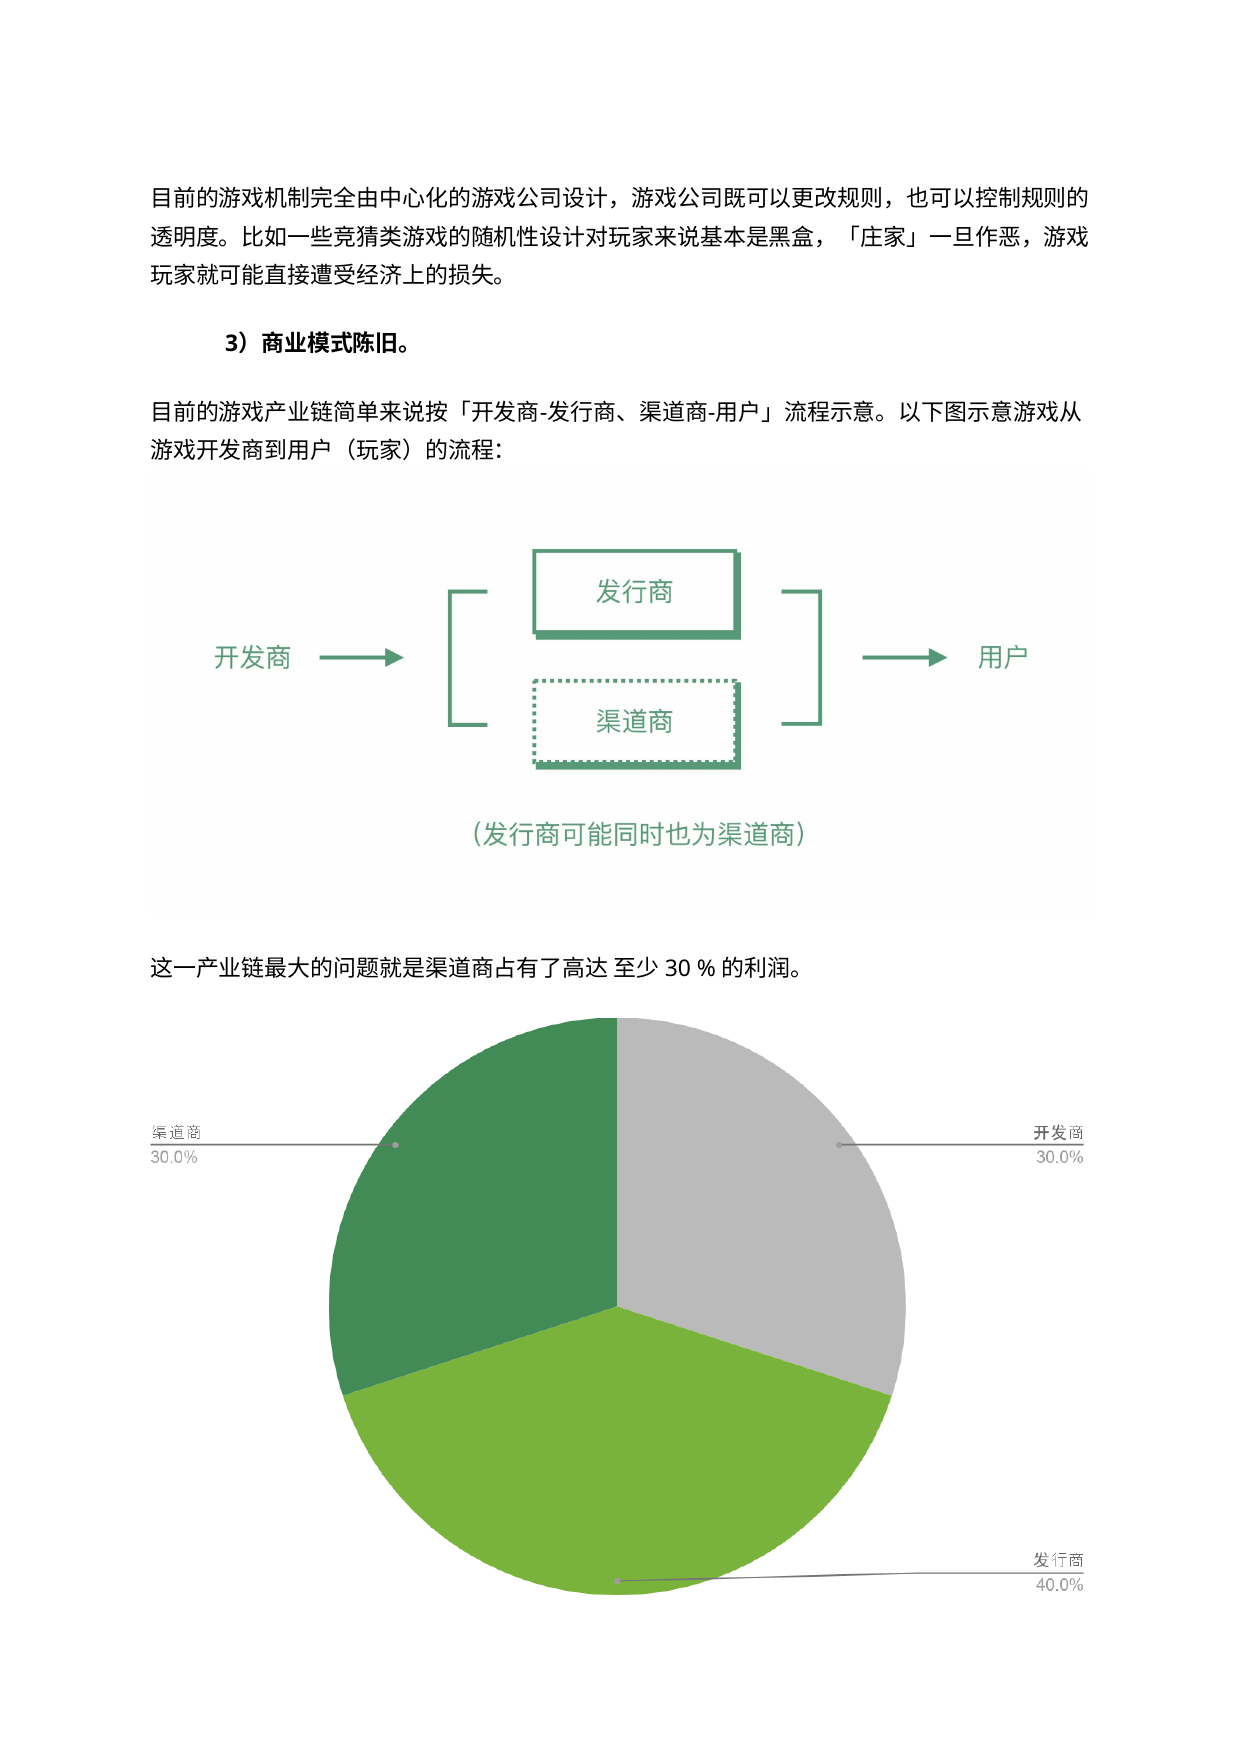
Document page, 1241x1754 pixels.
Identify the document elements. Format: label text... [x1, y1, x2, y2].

text 这一产业链最大的问题就是渠道商占有了高达 至少 30 % 的利润。 [150, 949, 1090, 983]
text 目前的游戏产业链简单来说按「开发商-发行商、渠道商-用户」流程示意。以下图示意游戏从游戏开发商到用户（玩家）的流程： [150, 393, 1090, 465]
picture [150, 469, 1091, 916]
text 目前的游戏机制完全由中心化的游戏公司设计，游戏公司既可以更改规则，也可以控制规则的透明度。比如一些竞猜类游戏的随机性设计对玩家来说基本是黑盒，「庄家」一旦作恶，游戏玩家就可能直接遭受经济上的损失。 [150, 180, 1090, 290]
text 3）商业模式陈旧。 [225, 325, 1090, 358]
picture [150, 1018, 1084, 1595]
